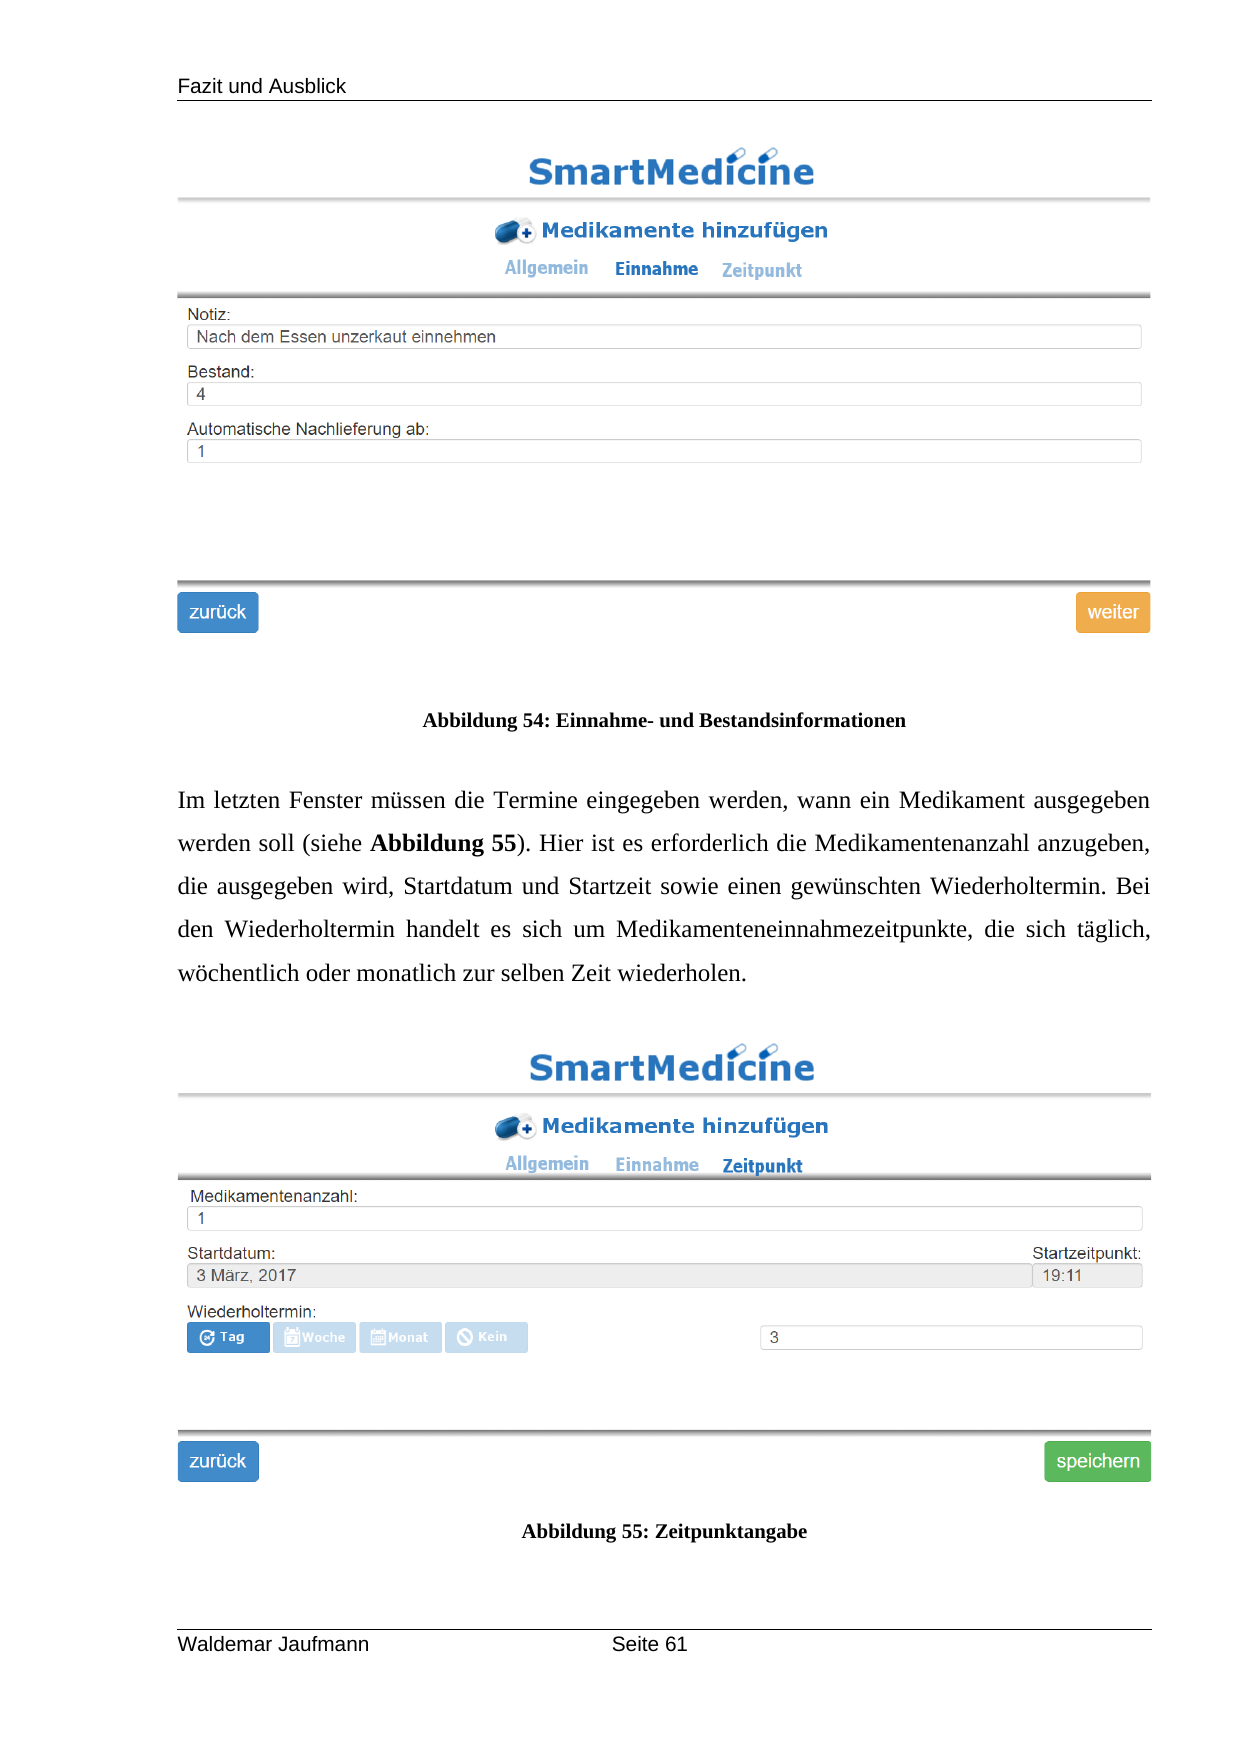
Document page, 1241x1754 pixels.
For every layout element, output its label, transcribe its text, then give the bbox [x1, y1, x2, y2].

picture [177, 147, 1151, 696]
picture [177, 1043, 1152, 1493]
text Im letzten Fenster müssen die Termine eingegeben werden, wann ein Medikament ausgegeben werden soll (siehe Abbildung 55). Hier ist es erforderlich die Medikamentenanzahl anzugeben, die ausgegeben wird, Startdatum und Startzeit sowie einen gewünschten Wiederholtermin. Bei den Wiederholtermin handelt es sich um Medikamenteneinnahmezeitpunkte, die sich täglich, wöchentlich oder monatlich zur selben Zeit wiederholen. [177, 785, 1152, 986]
